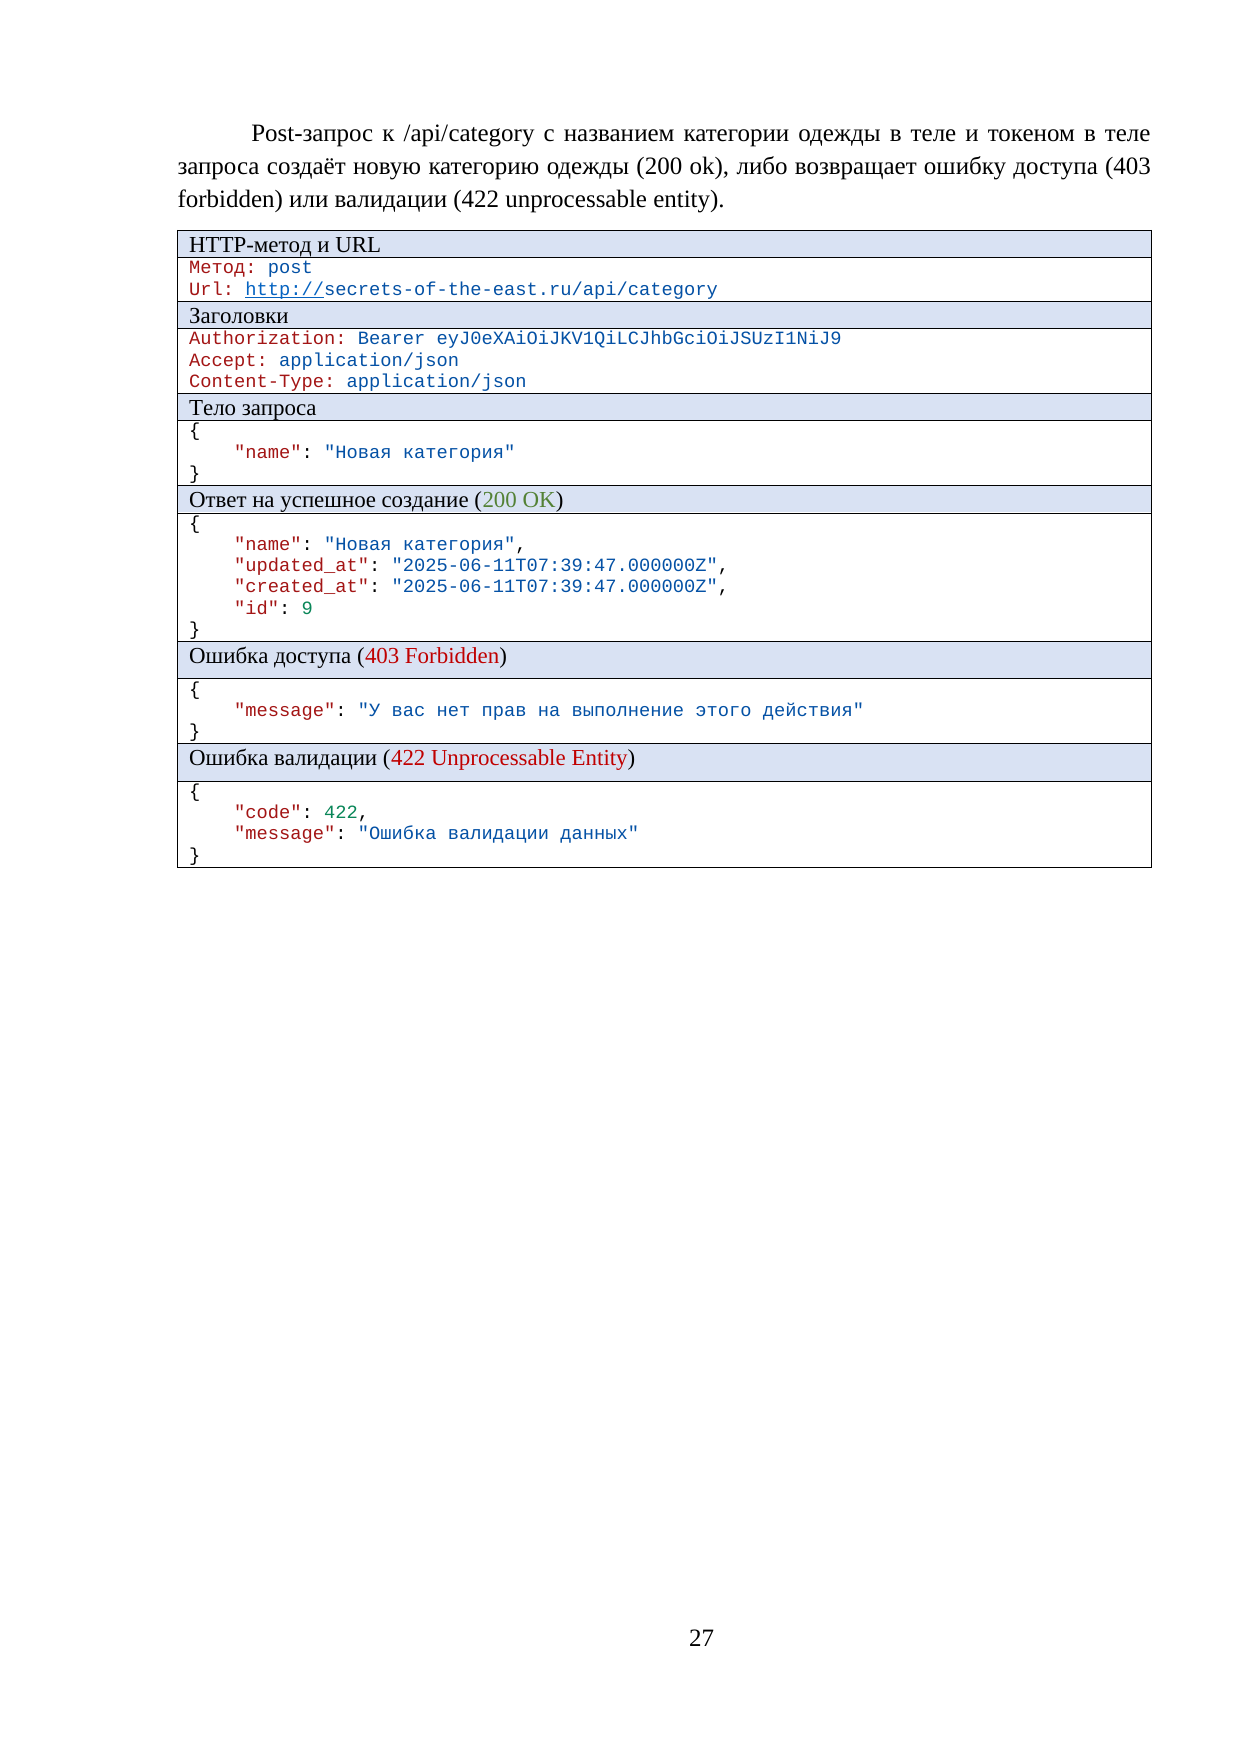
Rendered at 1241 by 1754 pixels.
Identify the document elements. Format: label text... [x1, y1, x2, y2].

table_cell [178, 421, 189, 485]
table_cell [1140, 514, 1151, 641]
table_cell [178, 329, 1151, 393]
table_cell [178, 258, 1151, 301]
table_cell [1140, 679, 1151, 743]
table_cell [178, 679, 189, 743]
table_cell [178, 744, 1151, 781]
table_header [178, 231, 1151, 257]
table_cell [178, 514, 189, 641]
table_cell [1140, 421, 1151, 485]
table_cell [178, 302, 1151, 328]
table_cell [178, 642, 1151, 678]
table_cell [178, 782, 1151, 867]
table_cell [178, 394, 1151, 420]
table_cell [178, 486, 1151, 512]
text Post-запрос к /api/category с названием категории одежды в теле и токеном в теле запроса создаёт новую категорию одежды (200 ok), либо возвращает ошибку доступа (403 forbidden) или валидации (422 unprocessable entity). [177, 118, 1152, 213]
